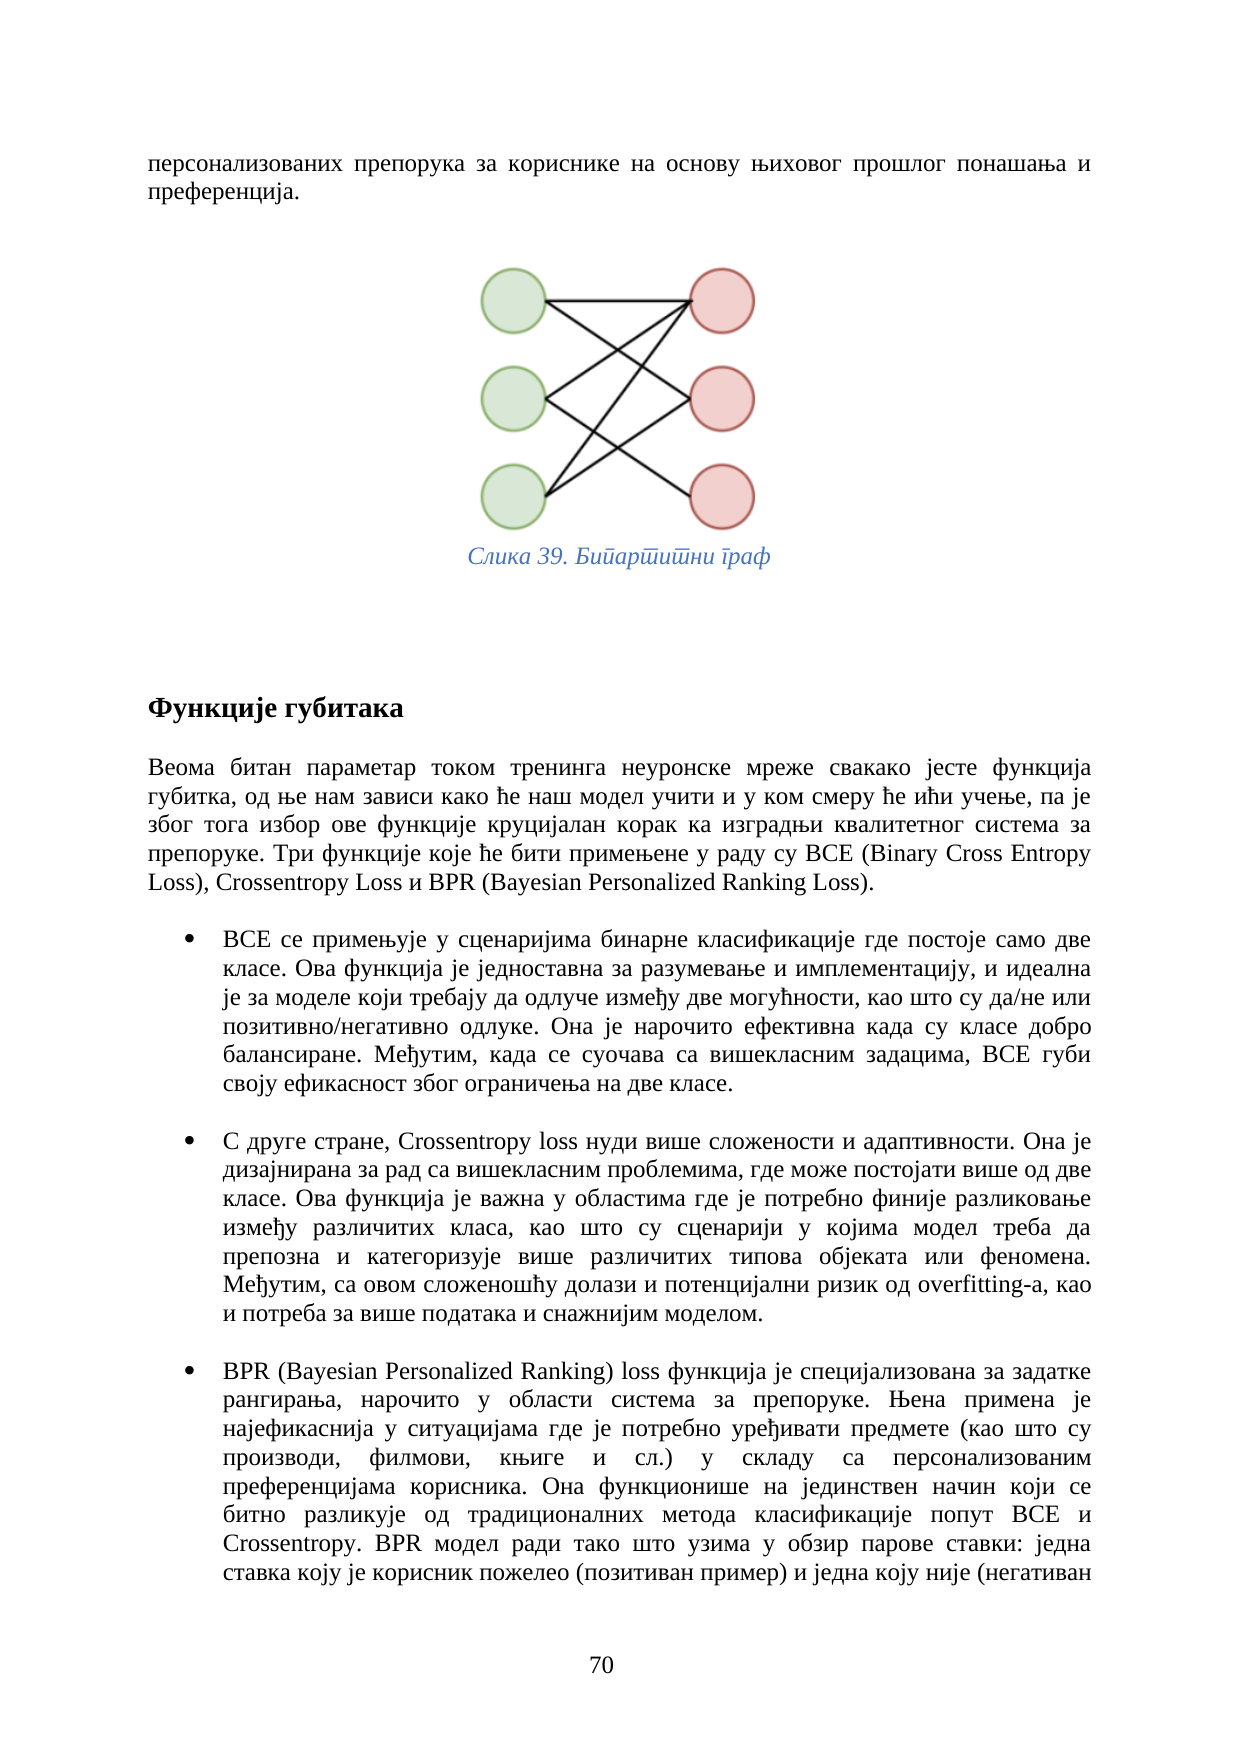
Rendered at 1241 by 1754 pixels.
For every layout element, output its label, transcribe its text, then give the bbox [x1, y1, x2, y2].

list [185, 1356, 1092, 1586]
picture [425, 233, 815, 541]
list BCE се примењује у сценаријима бинарне класификације где постоје само две класе. Ова функција је једноставна за разумевање и имплементацију, и идеална је за моделе који требају да одлуче између две могућности, као што су да/не или позитивно/негативно одлуке. Она је нарочито ефективна када су класе добро балансиране. Међутим, када се суочава са вишекласним задацима, BCE губи своју ефикасност због ограничења на две класе. [185, 924, 1092, 1097]
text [148, 148, 1092, 205]
subtitle Функције губитака [148, 690, 1092, 723]
list С друге стране, Crossentropy loss нуди више сложености и адаптивности. Она је дизајнирана за рад са вишекласним проблемима, где може постојати више од две класе. Ова функција је важна у областима где је потребно финије разликовање између различитих класа, као што су сценарији у којима модел треба да препозна и категоризује више различитих типова објеката или феномена. Међутим, са овом сложеношћу долази и потенцијални ризик од overfitting-a, као и потреба за више података и снажнијим моделом. [185, 1126, 1092, 1327]
text Веома битан параметар током тренинга неуронске мреже свакако јесте функција губитка, од ње нам зависи како ће наш модел учити и у ком смеру ће ићи учење, па је због тога избор ове функције круцијалан корак ка изградњи квалитетног система за препоруке. Три функције које ће бити примењене у раду су BCE (Binary Cross Entropy Loss), Crossentropy Loss и BPR (Bayesian Personalized Ranking Loss). [148, 752, 1092, 896]
text Слика 39. Бипартитни граф [148, 541, 1092, 570]
